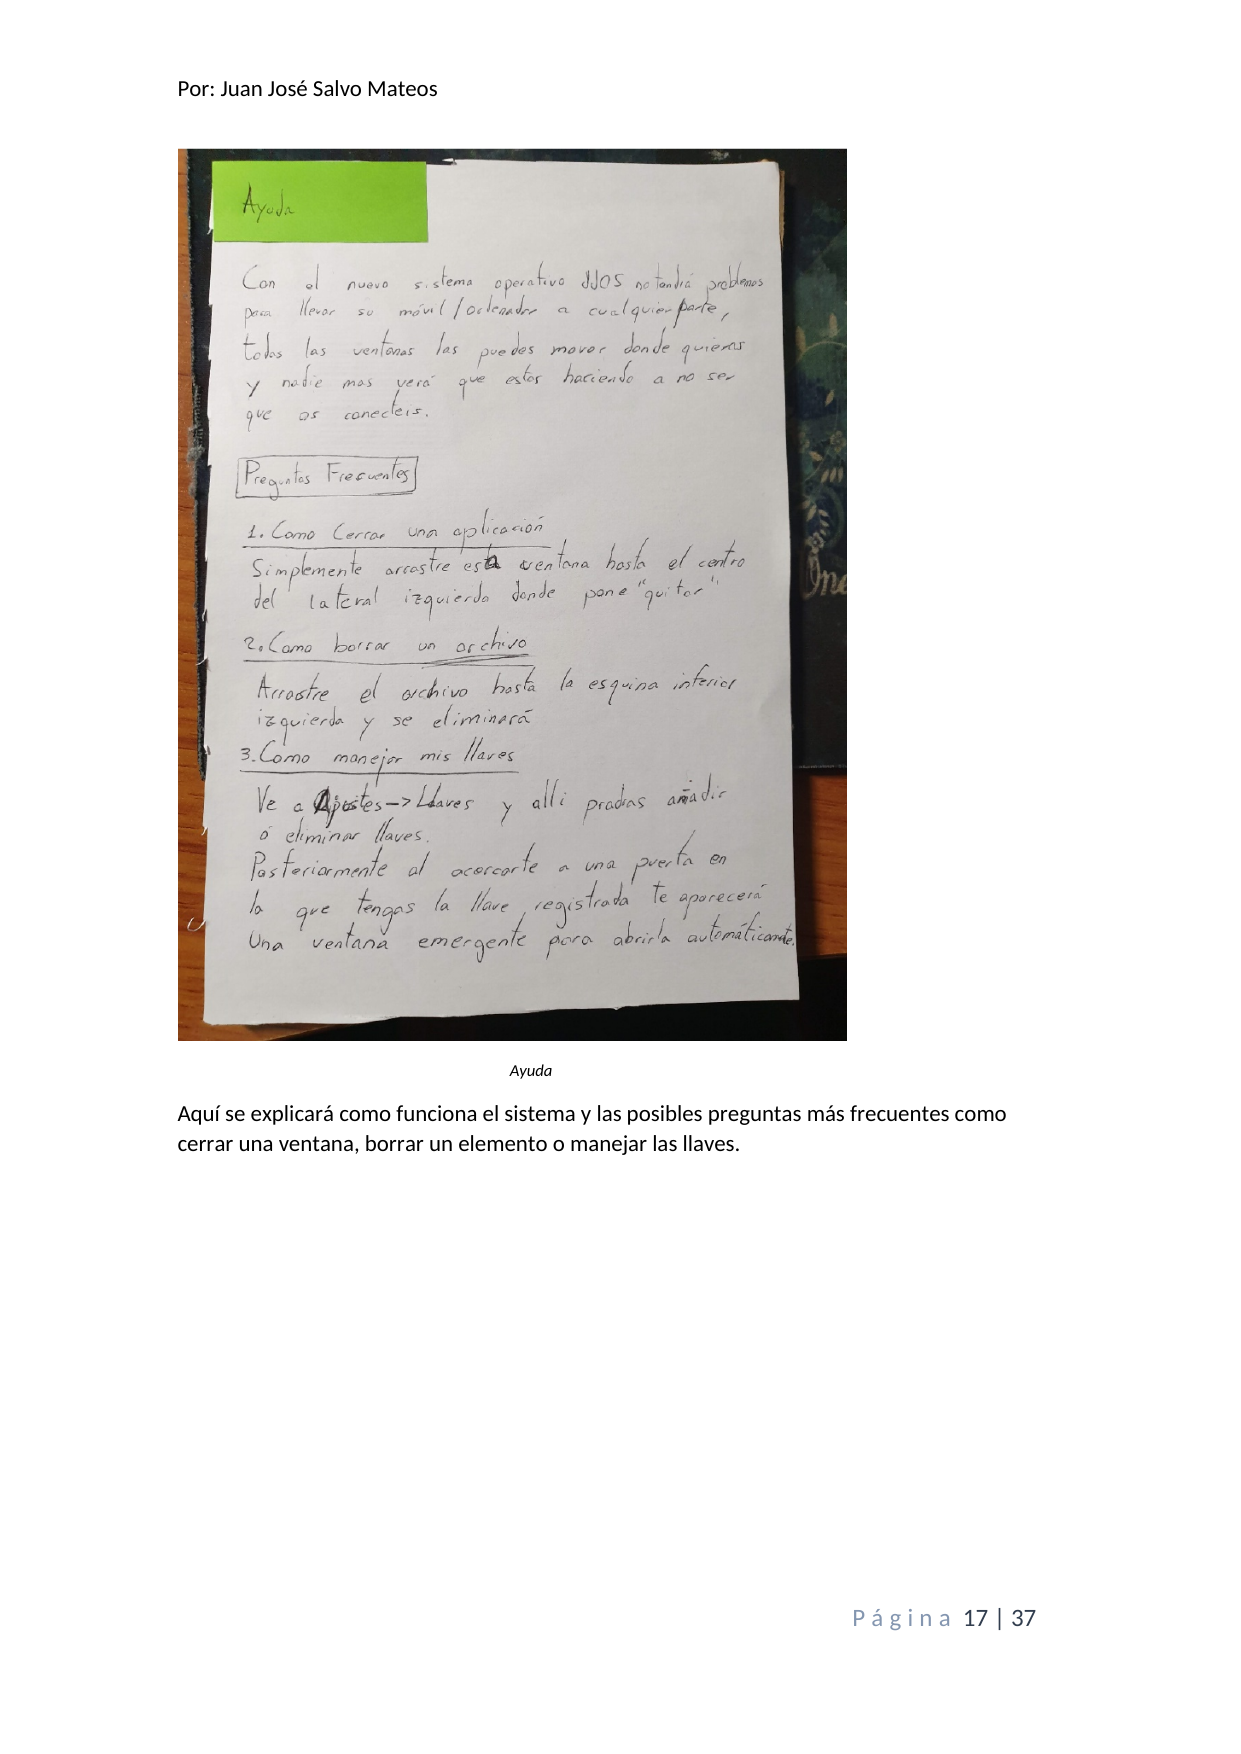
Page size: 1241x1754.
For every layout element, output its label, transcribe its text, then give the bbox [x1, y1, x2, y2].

picture [178, 150, 847, 1040]
text Ayuda [177, 1060, 1063, 1081]
text Aquí se explicará como funciona el sistema y las posibles preguntas más frecuentes como cerrar una ventana, borrar un elemento o manejar las llaves. [177, 1099, 1063, 1157]
